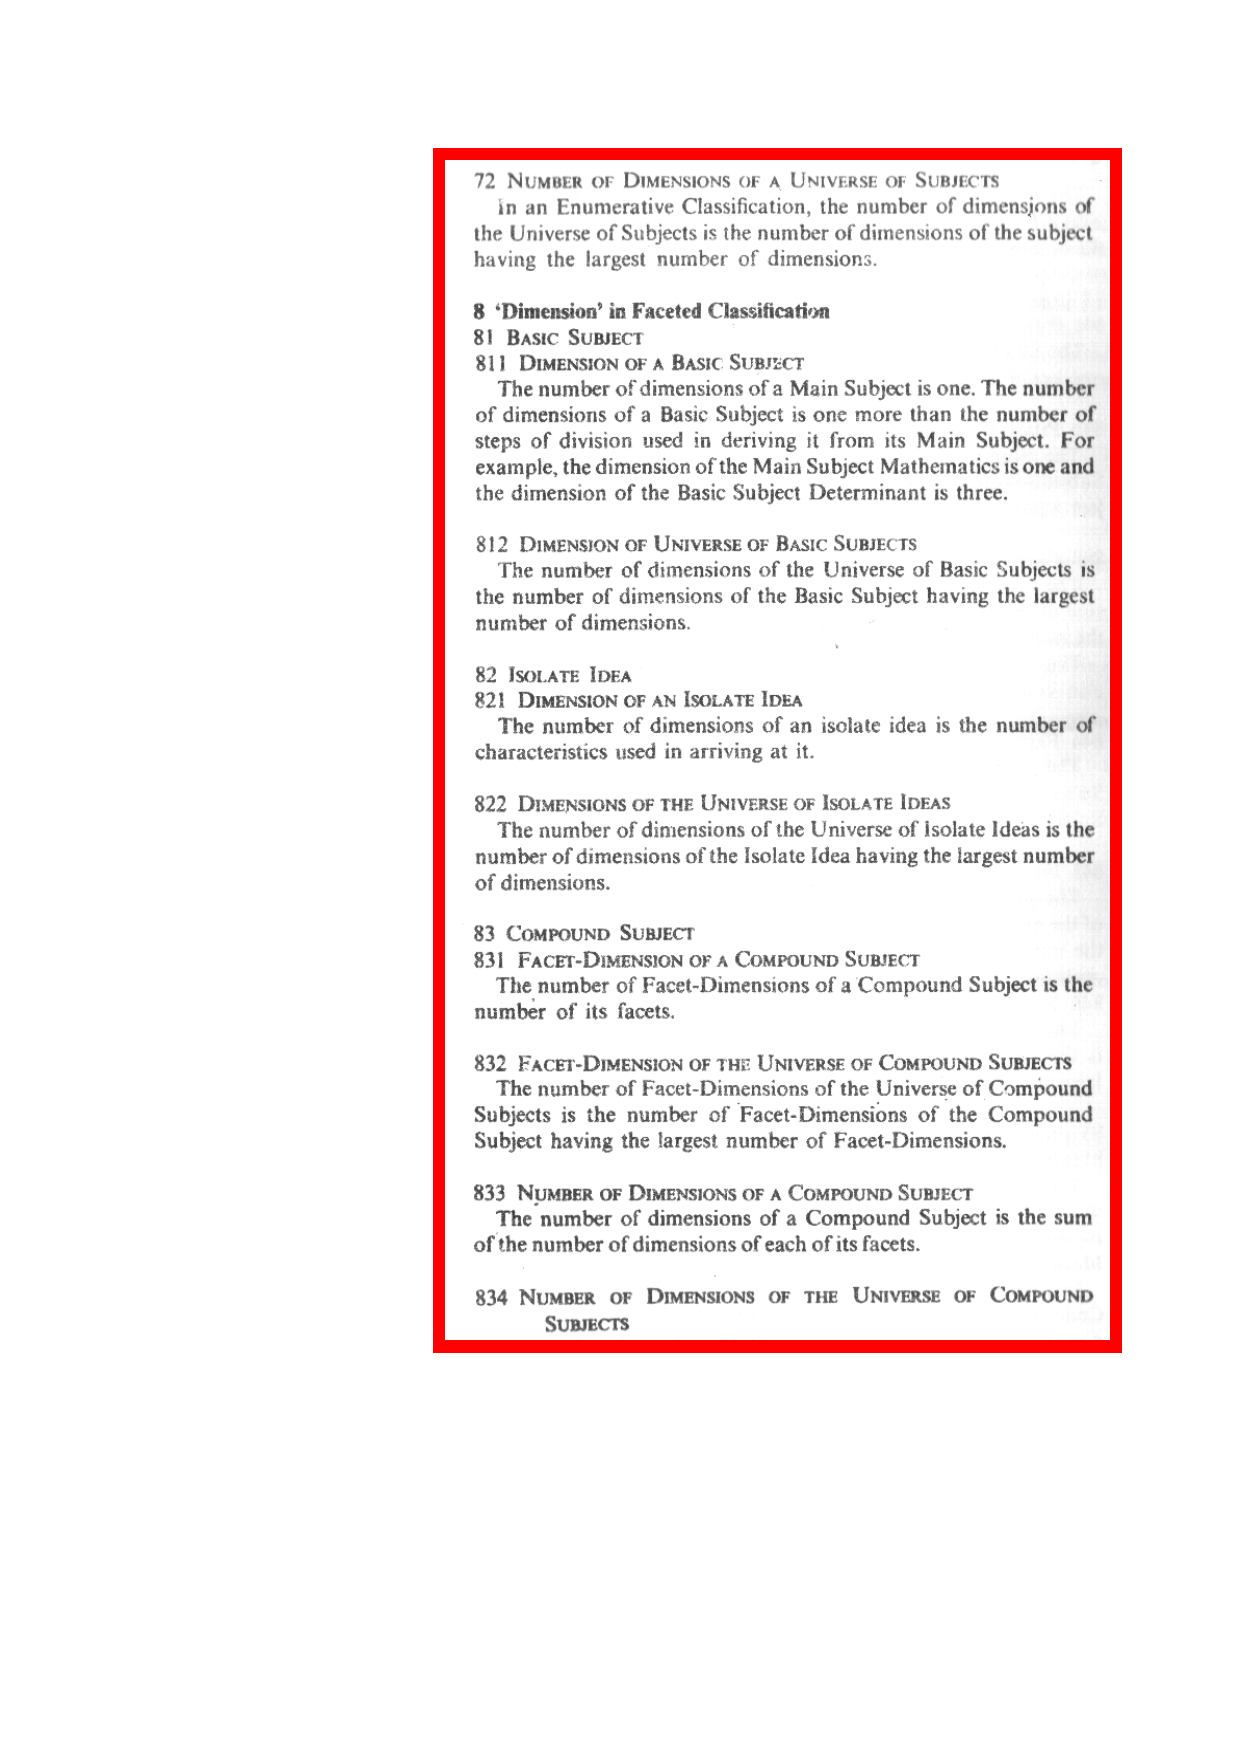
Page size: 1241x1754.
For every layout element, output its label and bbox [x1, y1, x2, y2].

picture [445, 160, 1110, 1340]
